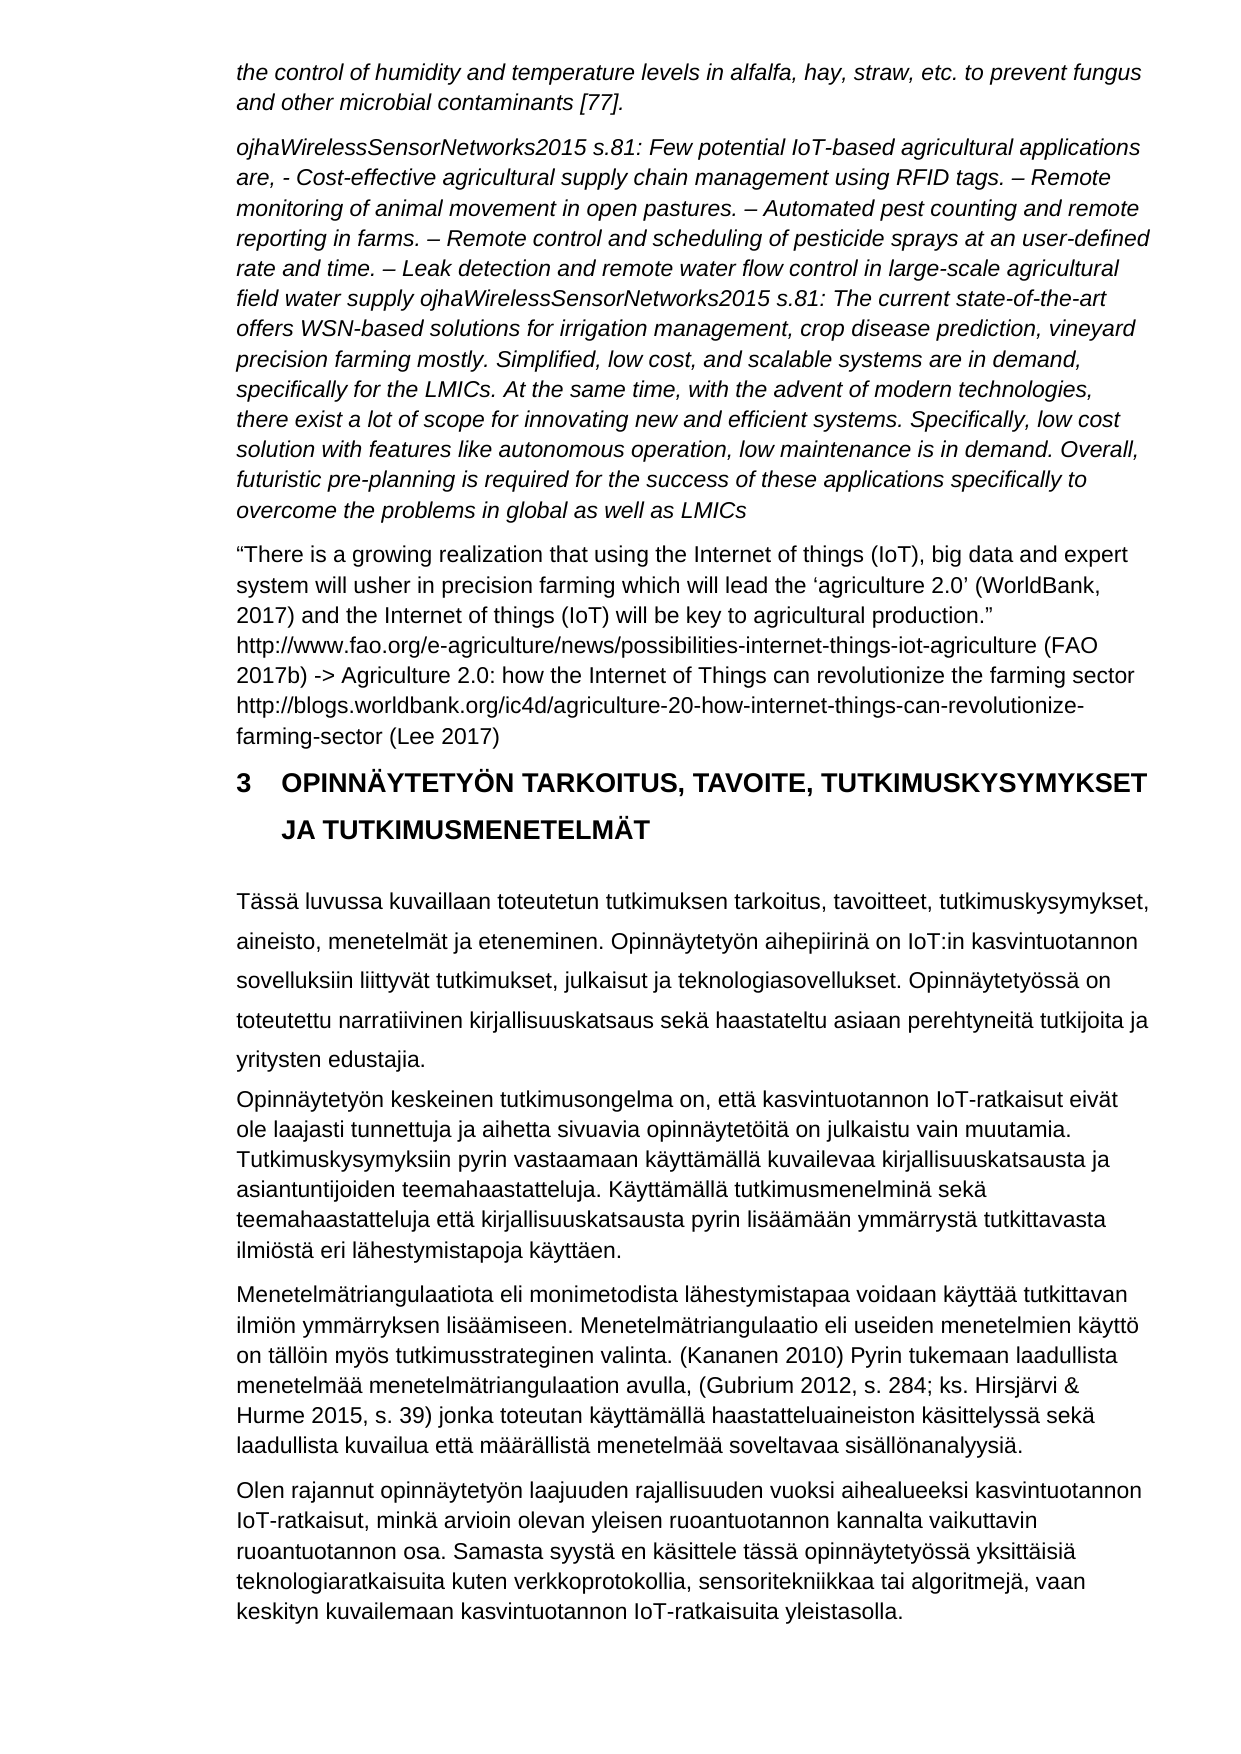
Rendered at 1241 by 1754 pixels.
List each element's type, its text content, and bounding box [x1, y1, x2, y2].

text ojhaWirelessSensorNetworks2015 s.81: Few potential IoT-based agricultural applications are, - Cost-effective agricultural supply chain management using RFID tags. – Remote monitoring of animal movement in open pastures. – Automated pest counting and remote reporting in farms. – Remote control and scheduling of pesticide sprays at an user-defined rate and time. – Leak detection and remote water flow control in large-scale agricultural field water supply ojhaWirelessSensorNetworks2015 s.81: The current state-of-the-art offers WSN-based solutions for irrigation management, crop disease prediction, vineyard precision farming mostly. Simplified, low cost, and scalable systems are in demand, specifically for the LMICs. At the same time, with the advent of modern technologies, there exist a lot of scope for innovating new and efficient systems. Specifically, low cost solution with features like autonomous operation, low maintenance is in demand. Overall, futuristic pre-planning is required for the success of these applications specifically to overcome the problems in global as well as LMICs [236, 134, 1152, 523]
text Menetelmätriangulaatiota eli monimetodista lähestymistapaa voidaan käyttää tutkittavan ilmiön ymmärryksen lisäämiseen. Menetelmätriangulaatio eli useiden menetelmien käyttö on tällöin myös tutkimusstrateginen valinta. (Kananen 2010) Pyrin tukemaan laadullista menetelmää menetelmätriangulaation avulla, (Gubrium 2012, s. 284; ks. Hirsjärvi & Hurme 2015, s. 39) jonka toteutan käyttämällä haastatteluaineiston käsittelyssä sekä laadullista kuvailua että määrällistä menetelmää soveltavaa sisällönanalyysiä. [236, 1281, 1152, 1459]
text Olen rajannut opinnäytetyön laajuuden rajallisuuden vuoksi aihealueeksi kasvintuotannon IoT-ratkaisut, minkä arvioin olevan yleisen ruoantuotannon kannalta vaikuttavin ruoantuotannon osa. Samasta syystä en käsittele tässä opinnäytetyössä yksittäisiä teknologiaratkaisuita kuten verkkoprotokollia, sensoritekniikkaa tai algoritmejä, vaan keskityn kuvailemaan kasvintuotannon IoT-ratkaisuita yleistasolla. [236, 1477, 1152, 1624]
text “There is a growing realization that using the Internet of things (IoT), big data and expert system will usher in precision farming which will lead the ‘agriculture 2.0’ (WorldBank, 2017) and the Internet of things (IoT) will be key to agricultural production.” http://www.fao.org/e-agriculture/news/possibilities-internet-things-iot-agriculture (FAO 2017b) -> Agriculture 2.0: how the Internet of Things can revolutionize the farming sector http://blogs.worldbank.org/ic4d/agriculture-20-how-internet-things-can-revolutionize-farming-sector (Lee 2017) [236, 541, 1152, 749]
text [236, 59, 1152, 116]
text Opinnäytetyön keskeinen tutkimusongelma on, että kasvintuotannon IoT-ratkaisut eivät ole laajasti tunnettuja ja aihetta sivuavia opinnäytetöitä on julkaistu vain muutamia. Tutkimuskysymyksiin pyrin vastaamaan käyttämällä kuvailevaa kirjallisuuskatsausta ja asiantuntijoiden teemahaastatteluja. Käyttämällä tutkimusmenelminä sekä teemahaastatteluja että kirjallisuuskatsausta pyrin lisäämään ymmärrystä tutkittavasta ilmiöstä eri lähestymistapoja käyttäen. [236, 1086, 1152, 1263]
subtitle OPINNÄYTETYÖN TARKOITUS, TAVOITE, TUTKIMUSKYSYMYKSET JA TUTKIMUSMENETELMÄT [236, 767, 1152, 846]
